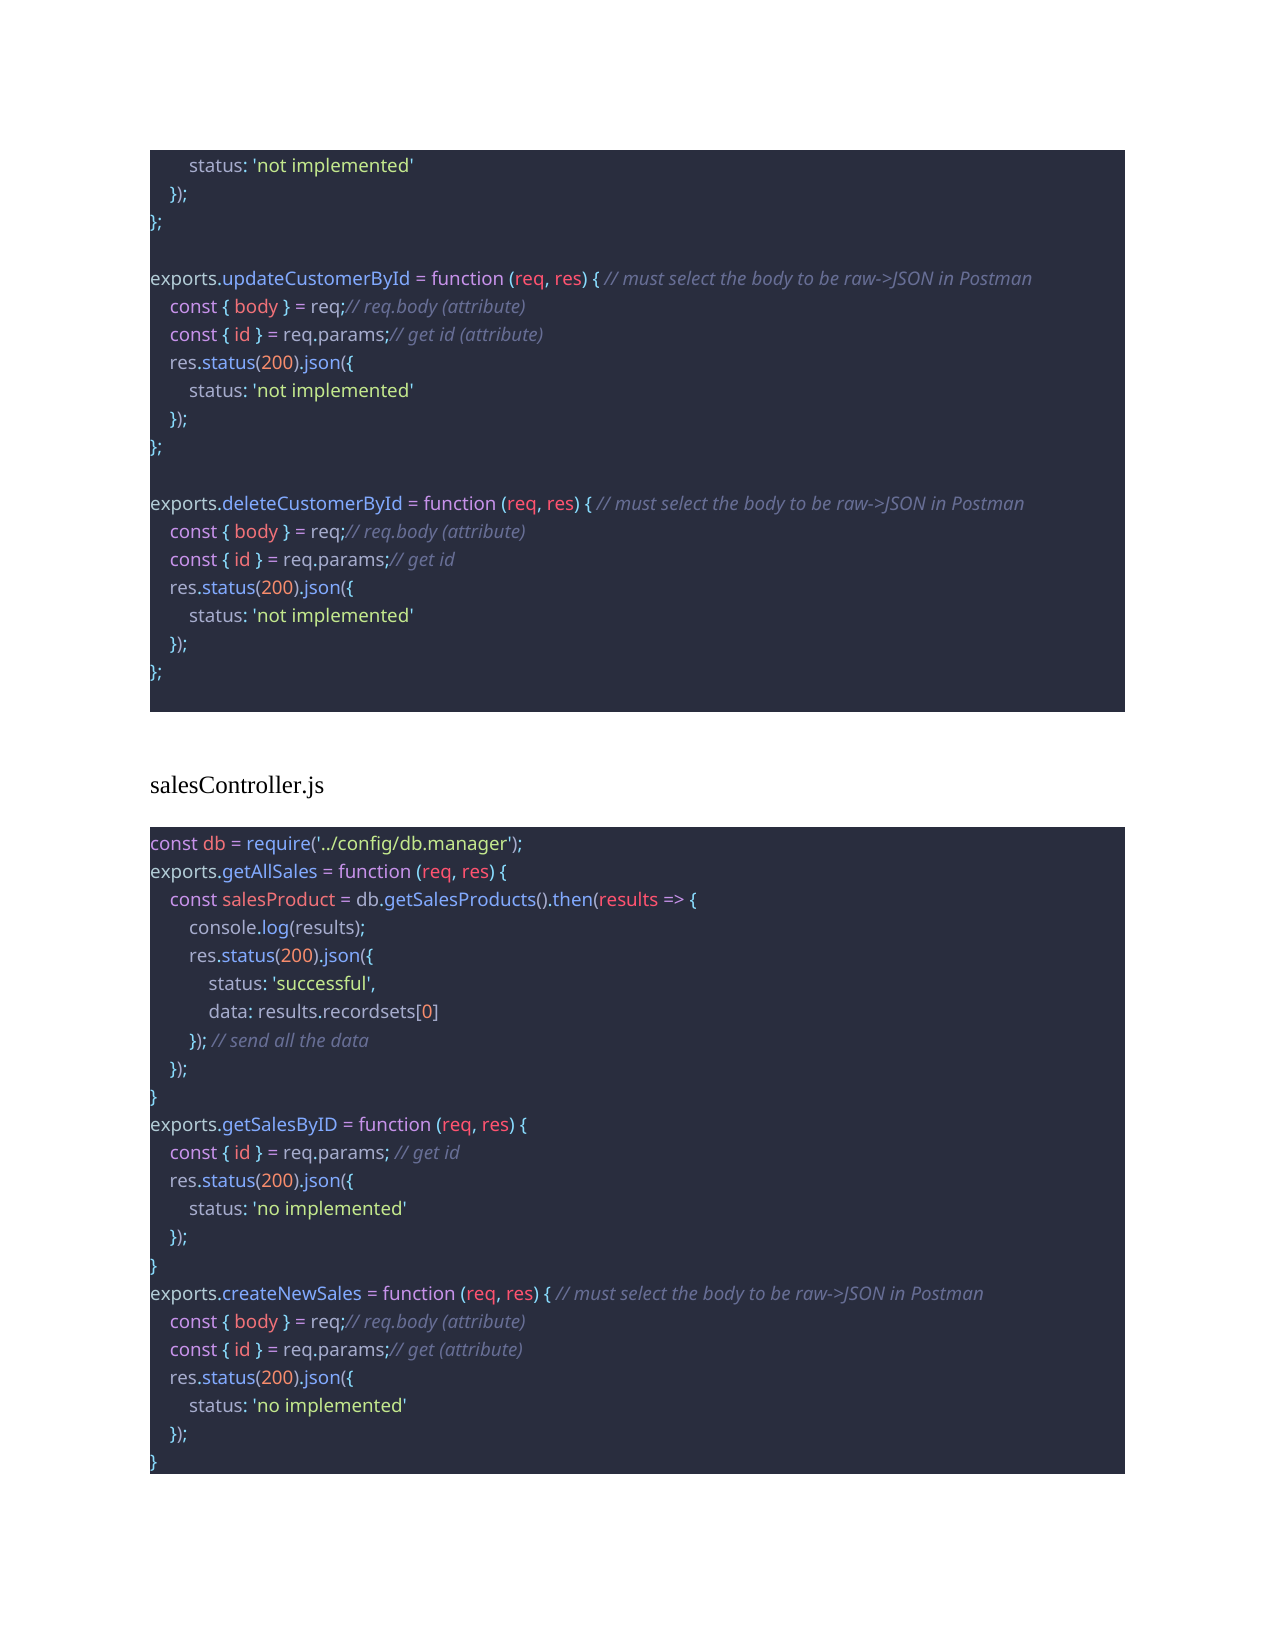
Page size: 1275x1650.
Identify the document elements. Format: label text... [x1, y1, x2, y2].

text } [150, 1249, 1125, 1277]
text res.status(200).json({ [150, 572, 1125, 600]
text }); [150, 1052, 1125, 1081]
text const { id } = req.params;// get id (attribute) [150, 319, 1125, 347]
text }; [150, 656, 1125, 684]
text res.status(200).json({ [150, 940, 1125, 968]
text }; [150, 431, 1125, 459]
text status: 'no implemented' [150, 1390, 1125, 1418]
text exports.getSalesByID = function (req, res) { [150, 1109, 1125, 1137]
text res.status(200).json({ [150, 1362, 1125, 1390]
text }); [150, 1221, 1125, 1249]
text }); [150, 403, 1125, 431]
text }); [150, 178, 1125, 206]
text exports.createNewSales = function (req, res) { // must select the body to be raw->JSON in Postman [150, 1277, 1125, 1306]
text console.log(results); [150, 912, 1125, 940]
text status: 'not implemented' [150, 375, 1125, 403]
text }); [150, 1418, 1125, 1446]
text salesController.js [150, 770, 1125, 799]
text status: 'no implemented' [150, 1193, 1125, 1221]
text res.status(200).json({ [150, 1165, 1125, 1193]
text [150, 291, 1125, 319]
text }); [150, 628, 1125, 656]
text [150, 1306, 1125, 1334]
text }; [150, 206, 1125, 234]
text const { body } = req;// req.body (attribute) [150, 516, 1125, 544]
text const { id } = req.params; // get id [150, 1137, 1125, 1165]
text }); // send all the data [150, 1024, 1125, 1052]
text status: 'not implemented' [150, 150, 1125, 178]
text const salesProduct = db.getSalesProducts().then(results => { [150, 884, 1125, 912]
text const db = require('../config/db.manager'); [150, 827, 1125, 856]
text const { id } = req.params;// get (attribute) [150, 1334, 1125, 1362]
text exports.deleteCustomerById = function (req, res) { // must select the body to be raw->JSON in Postman [150, 487, 1125, 516]
text exports.getAllSales = function (req, res) { [150, 856, 1125, 884]
text } [150, 1446, 1125, 1474]
text const { id } = req.params;// get id [150, 544, 1125, 572]
text exports.updateCustomerById = function (req, res) { // must select the body to be raw->JSON in Postman [150, 262, 1125, 291]
text status: 'not implemented' [150, 600, 1125, 628]
text data: results.recordsets[0] [150, 996, 1125, 1024]
text } [150, 1081, 1125, 1109]
text res.status(200).json({ [150, 347, 1125, 375]
text status: 'successful', [150, 968, 1125, 996]
